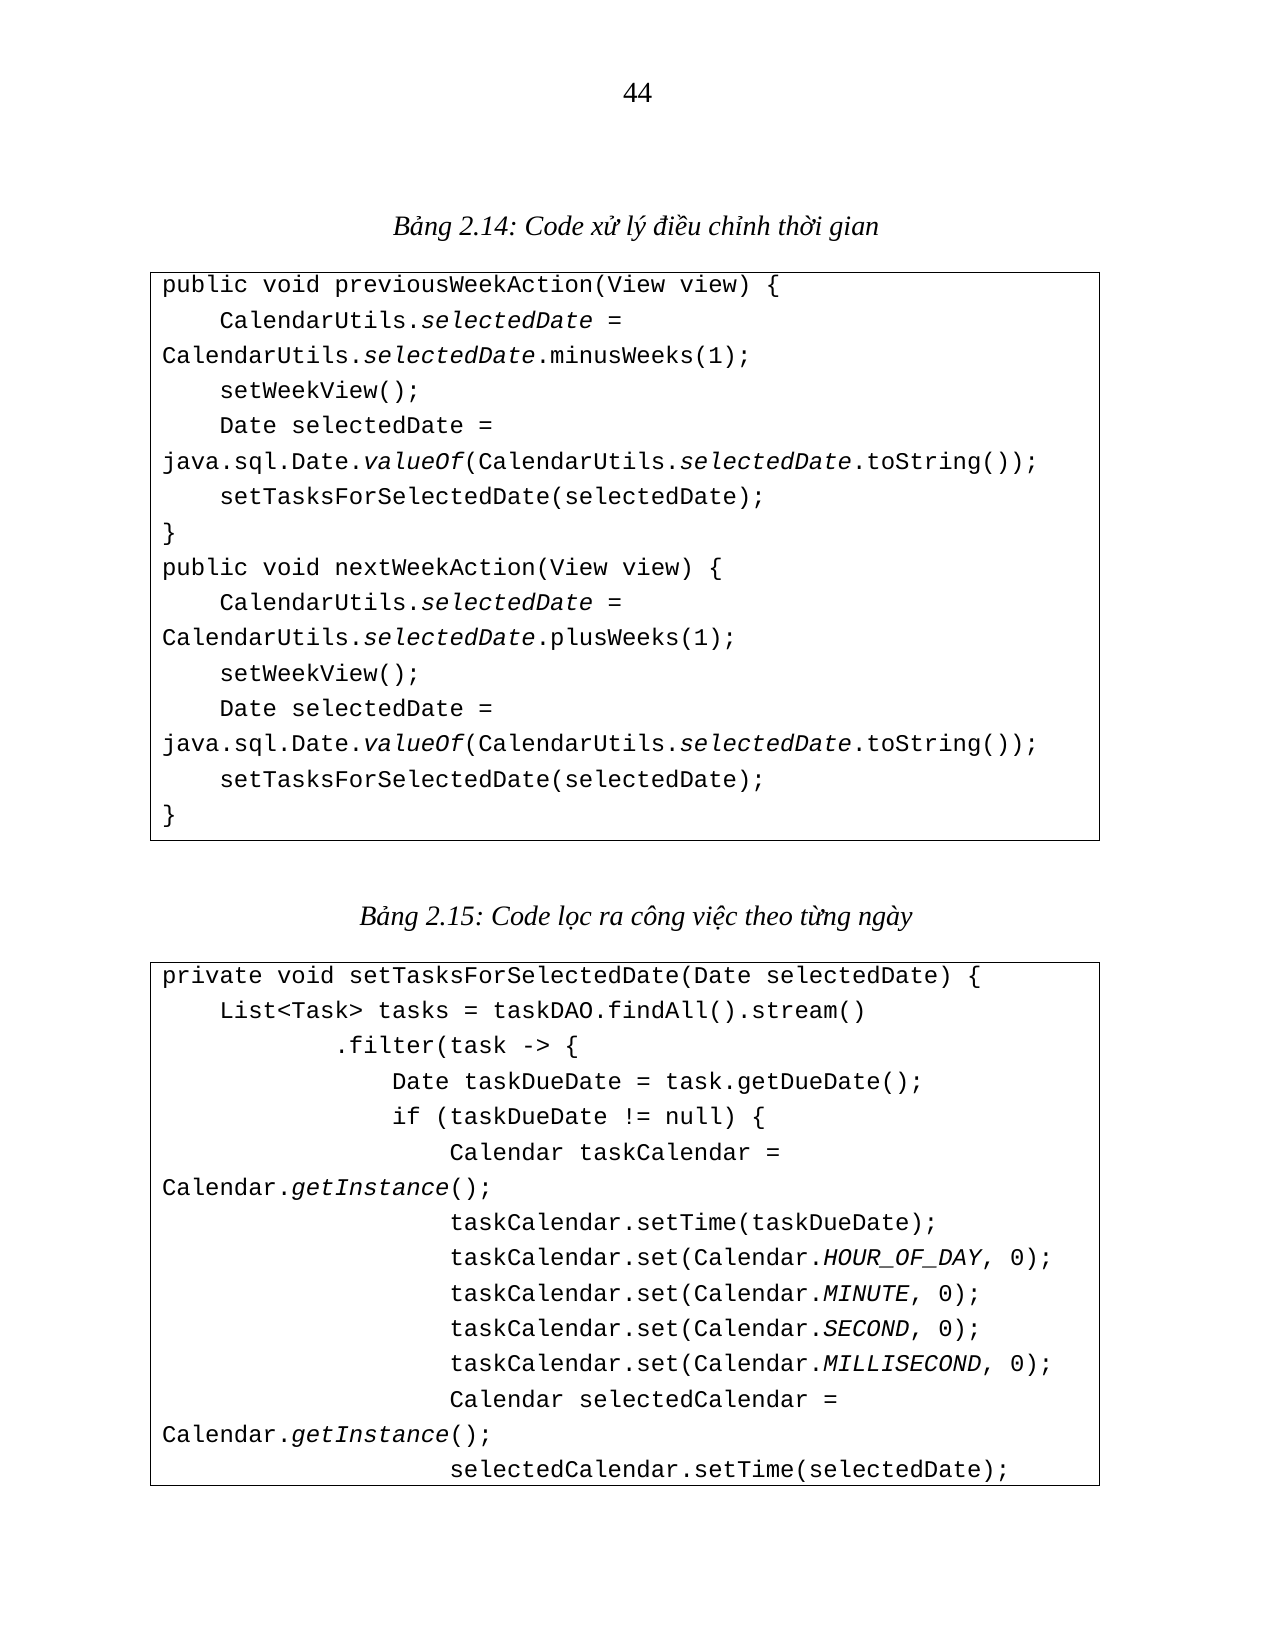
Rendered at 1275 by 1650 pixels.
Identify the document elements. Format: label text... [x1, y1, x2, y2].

table_header public void previousWeekAction(View view) { CalendarUtils.selectedDate = CalendarUtils.selectedDate.minusWeeks(1); setWeekView(); Date selectedDate = java.sql.Date.valueOf(CalendarUtils.selectedDate.toString()); setTasksForSelectedDate(selectedDate); } public void nextWeekAction(View view) { CalendarUtils.selectedDate = CalendarUtils.selectedDate.plusWeeks(1); setWeekView(); Date selectedDate = java.sql.Date.valueOf(CalendarUtils.selectedDate.toString()); setTasksForSelectedDate(selectedDate); } [151, 273, 1099, 839]
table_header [151, 963, 1099, 1485]
text Bảng 2.14: Code xử lý điều chỉnh thời gian [150, 209, 1125, 241]
text Bảng 2.15: Code lọc ra công việc theo từng ngày [150, 899, 1125, 932]
